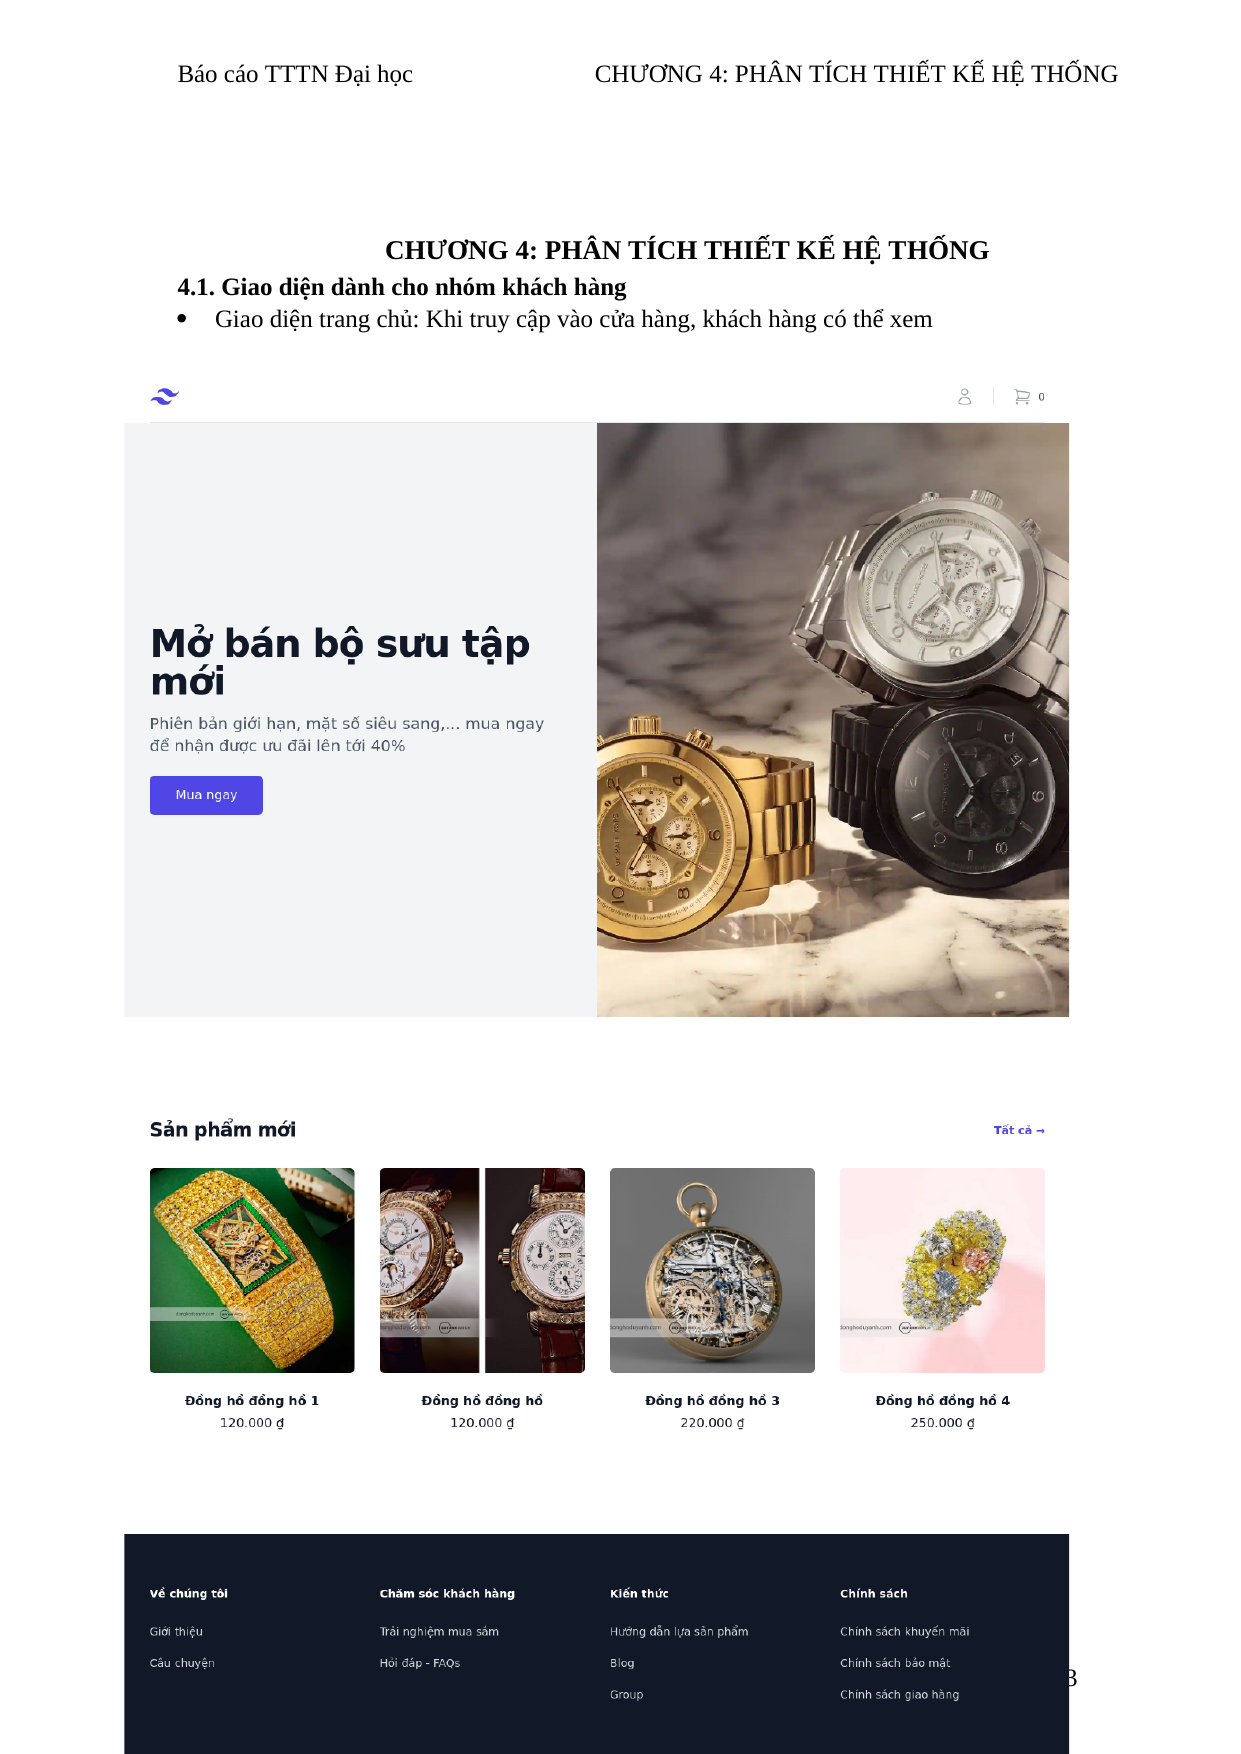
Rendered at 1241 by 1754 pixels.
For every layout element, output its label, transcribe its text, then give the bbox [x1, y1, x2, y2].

list Giao diện trang chủ: Khi truy cập vào cửa hàng, khách hàng có thể xem [177, 304, 1122, 332]
subtitle CHƯƠNG 4: PHÂN TÍCH THIẾT KẾ HỆ THỐNG [177, 234, 1122, 265]
subtitle 4.1. Giao diện dành cho nhóm khách hàng [177, 272, 1122, 301]
picture [124, 372, 1070, 1754]
